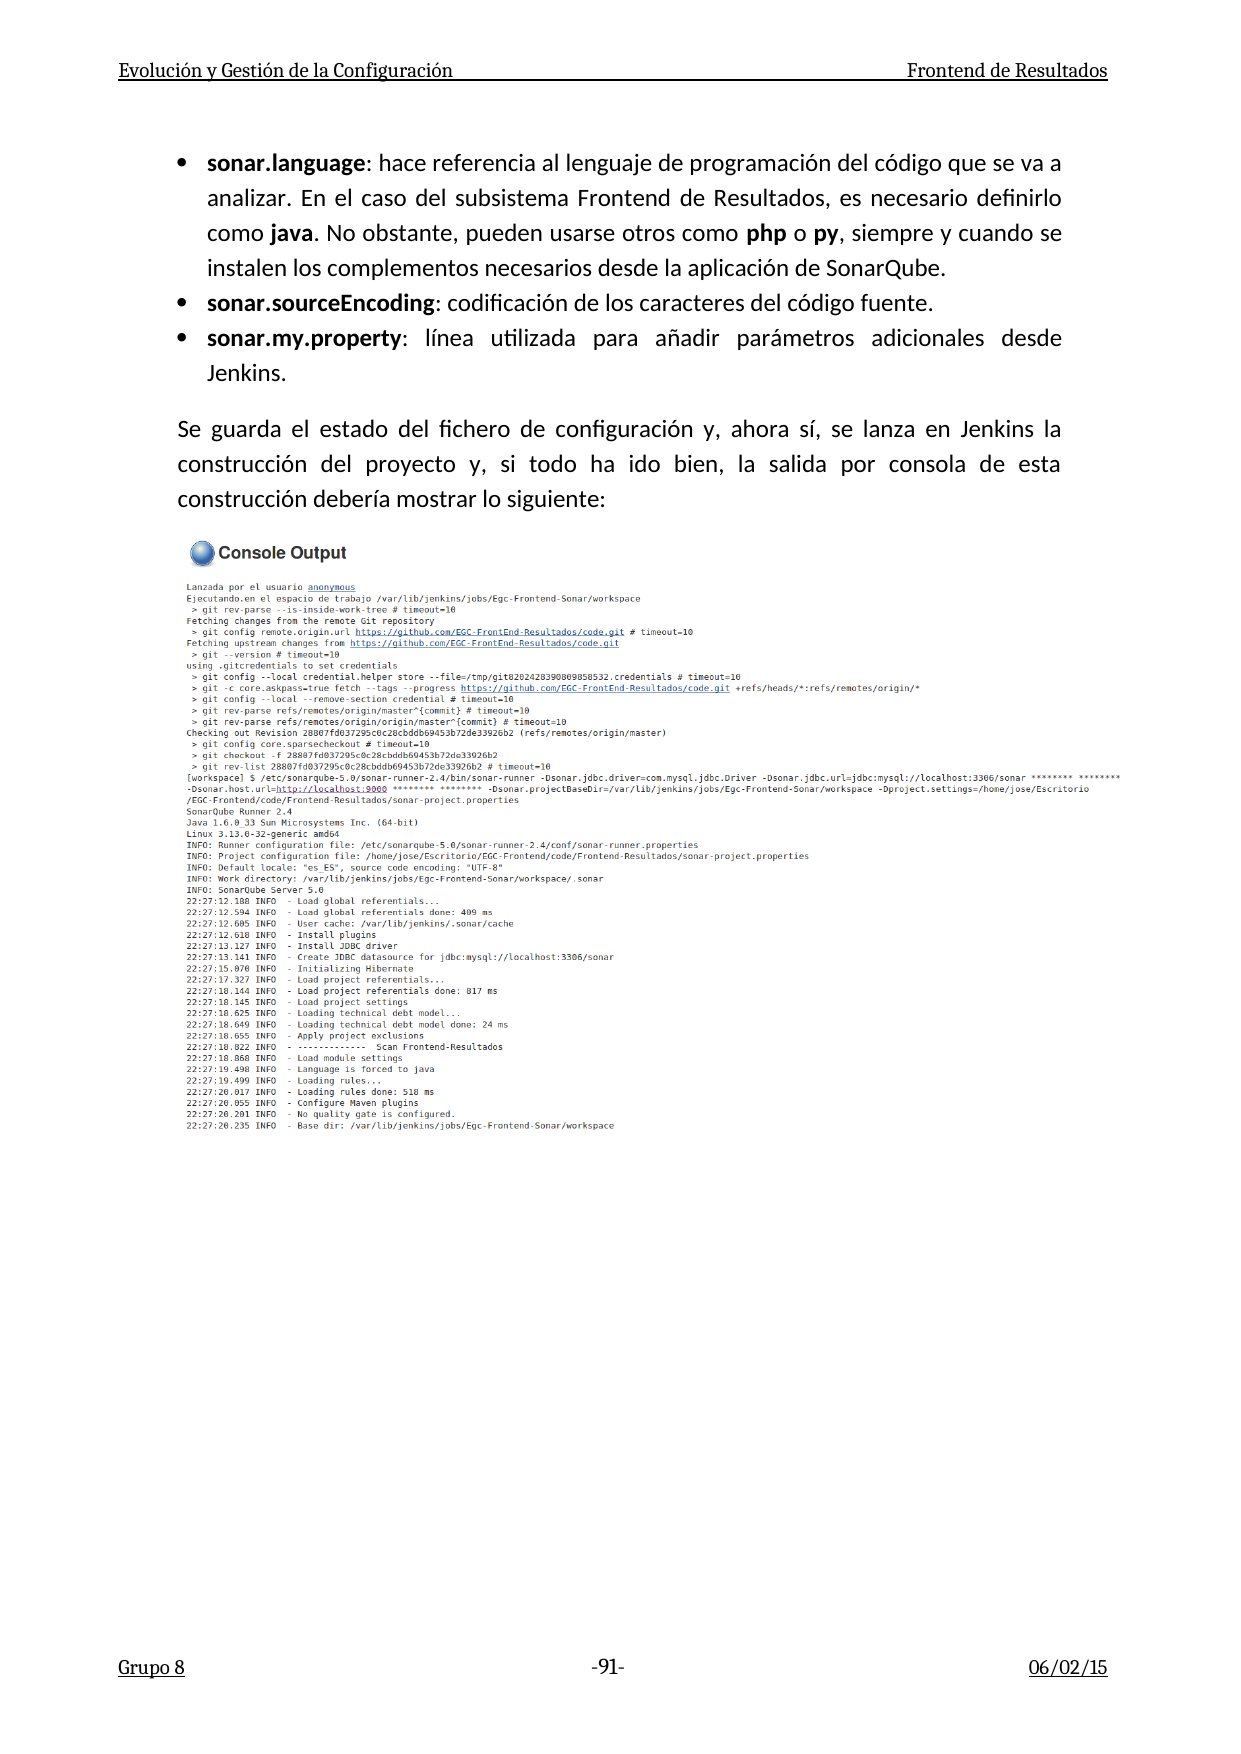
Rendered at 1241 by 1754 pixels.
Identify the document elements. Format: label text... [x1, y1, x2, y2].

text Se guarda el estado del fichero de configuración y, ahora sí, se lanza en Jenkins la construcción del proyecto y, si todo ha ido bien, la salida por consola de esta construcción debería mostrar lo siguiente: [177, 413, 1063, 514]
list sonar.sourceEncoding: codificación de los caracteres del código fuente. [177, 288, 1063, 318]
list sonar.my.property: línea utilizada para añadir parámetros adicionales desde Jenkins. [177, 323, 1063, 388]
picture [177, 539, 1123, 1130]
list sonar.language: hace referencia al lenguaje de programación del código que se va a analizar. En el caso del subsistema Frontend de Resultados, es necesario definirlo como java. No obstante, pueden usarse otros como php o py, siempre y cuando se instalen los complementos necesarios desde la aplicación de SonarQube. [177, 148, 1063, 283]
